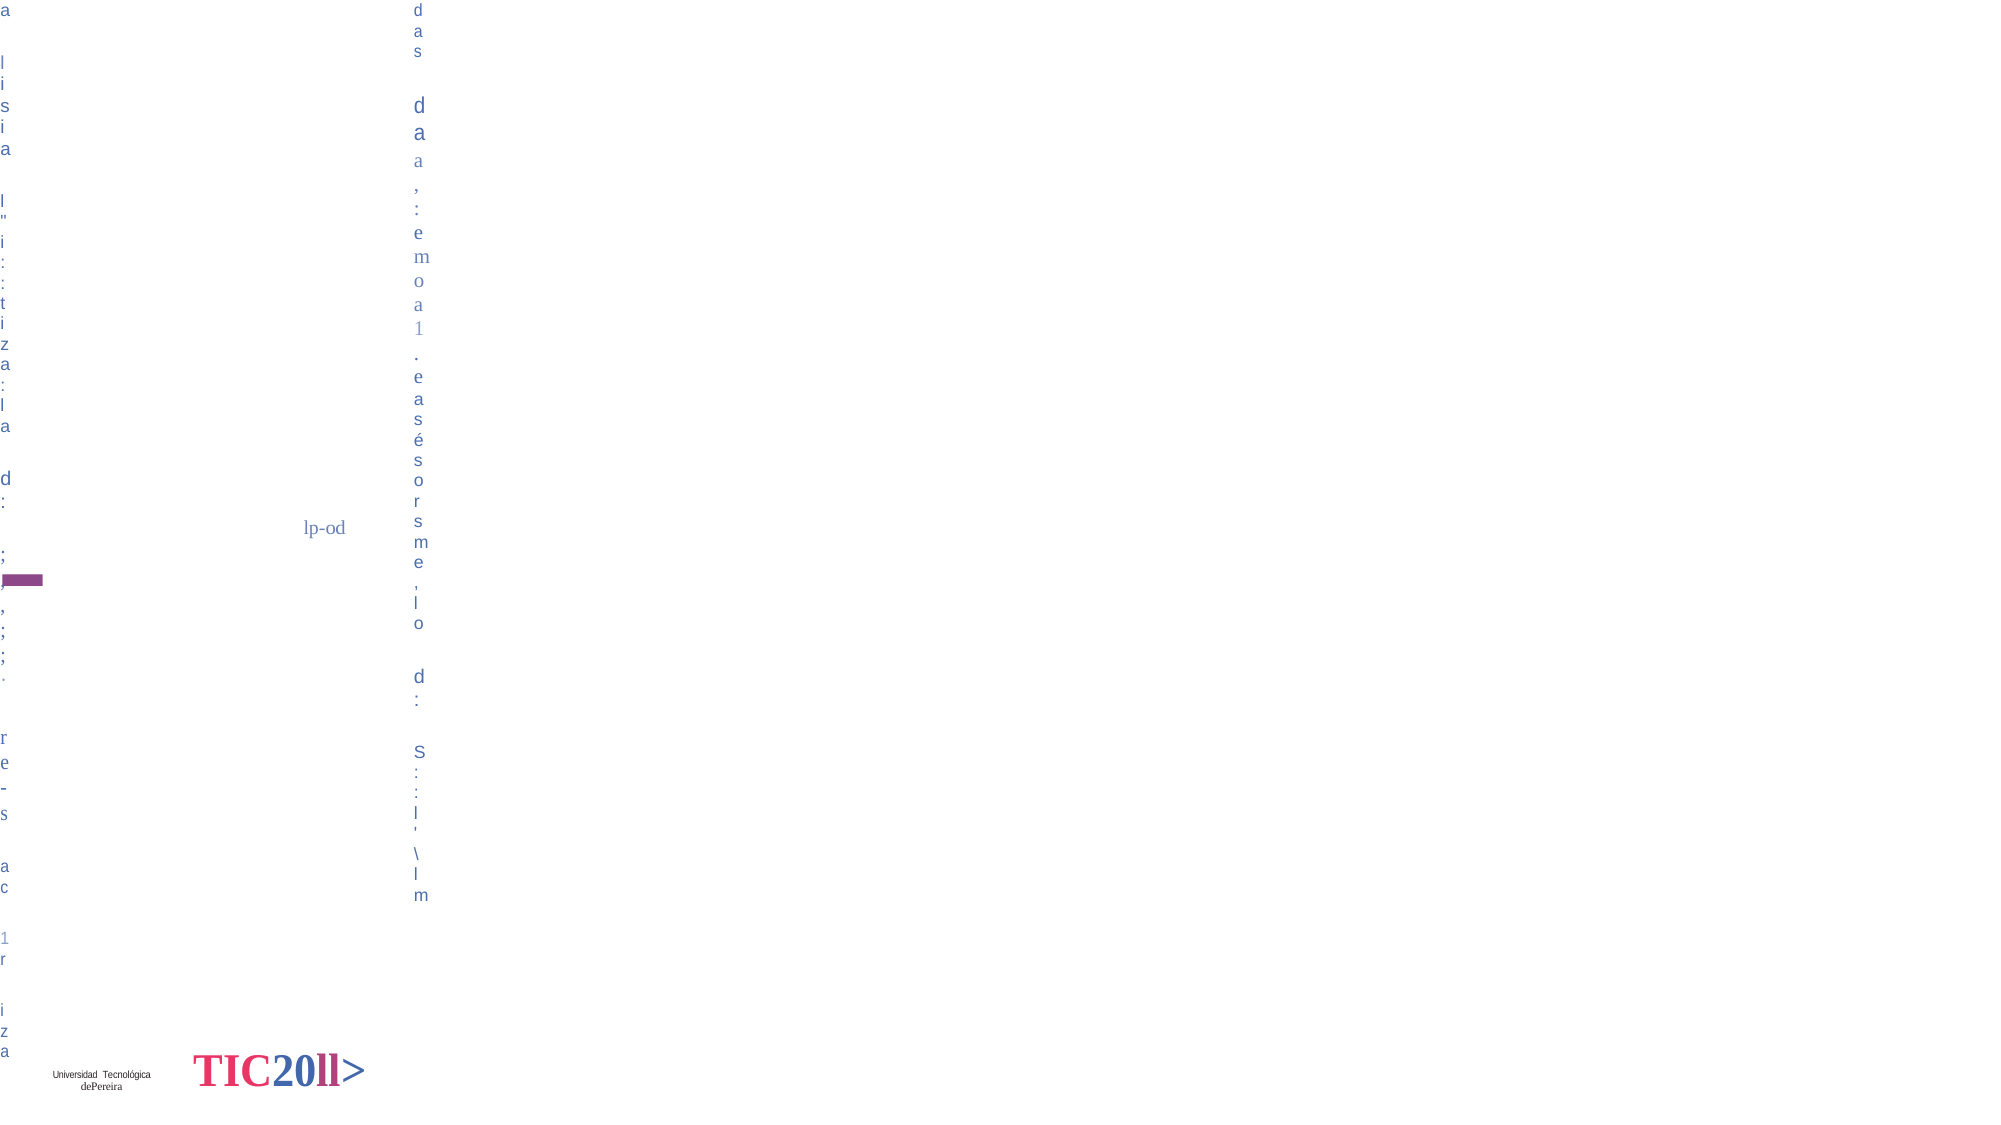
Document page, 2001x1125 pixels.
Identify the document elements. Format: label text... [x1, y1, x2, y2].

text lp-od [303, 516, 346, 539]
